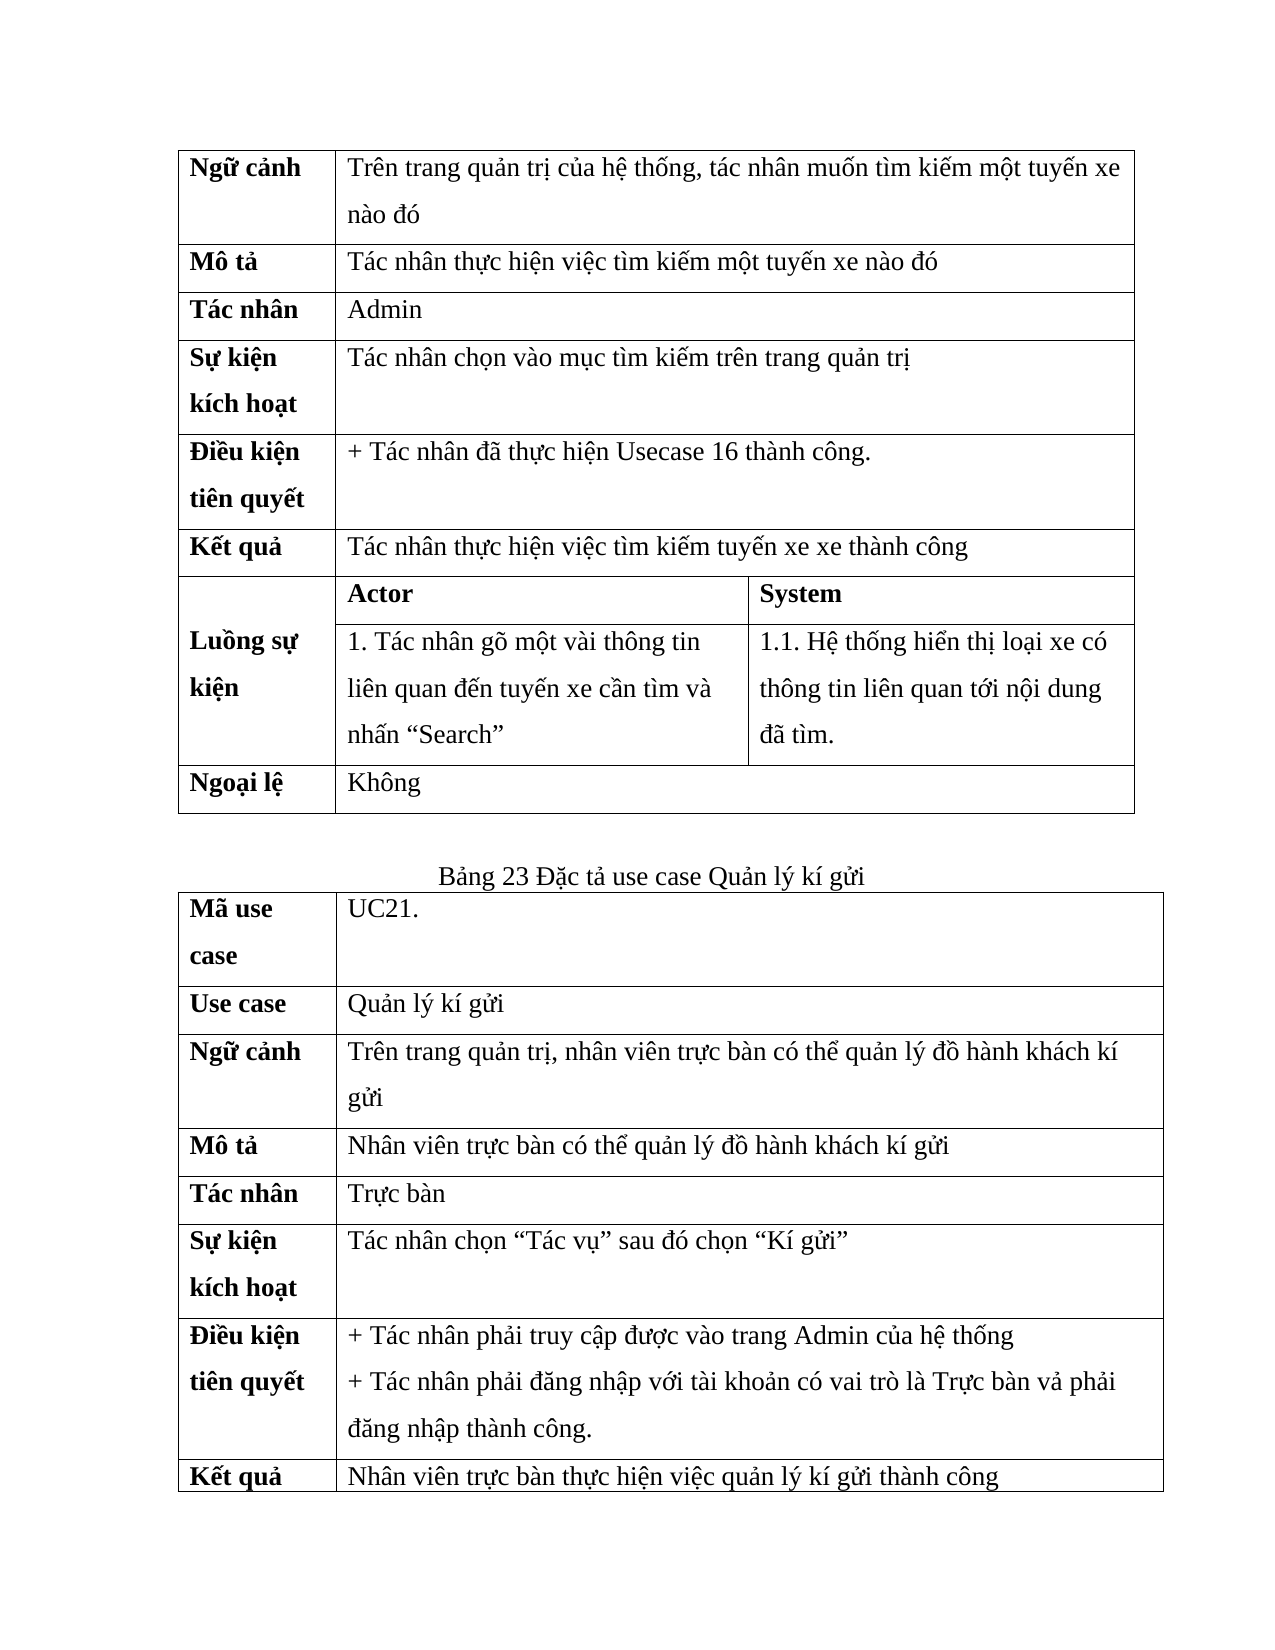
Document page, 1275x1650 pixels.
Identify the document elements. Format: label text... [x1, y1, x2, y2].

table_cell Ngữ cảnh [179, 1035, 336, 1128]
table_cell Điều kiện tiên quyết [179, 435, 335, 528]
table_header UC21. [337, 893, 1163, 986]
table_cell Tác nhân chọn “Tác vụ” sau đó chọn “Kí gửi” [337, 1225, 1163, 1318]
table_cell Kết quả [179, 1460, 336, 1491]
table_cell Quản lý kí gửi [337, 987, 1163, 1034]
table_cell Actor [336, 577, 748, 624]
table_cell + Tác nhân đã thực hiện Usecase 16 thành công. [336, 435, 1134, 528]
table_cell Tác nhân thực hiện việc tìm kiếm tuyến xe xe thành công [336, 530, 1134, 576]
table_cell System [749, 577, 1134, 624]
table_cell Mô tả [179, 245, 335, 292]
table_cell Sự kiện kích hoạt [179, 341, 335, 434]
table_cell Sự kiện kích hoạt [179, 1225, 336, 1318]
text Bảng 23 Đặc tả use case Quản lý kí gửi [178, 860, 1125, 892]
table_cell Trên trang quản trị của hệ thống, tác nhân muốn tìm kiếm một tuyến xe nào đó [336, 151, 1134, 244]
table_cell Nhân viên trực bàn có thể quản lý đồ hành khách kí gửi [337, 1129, 1163, 1176]
table_cell Không [336, 766, 1134, 813]
table_cell Use case [179, 987, 336, 1034]
table_cell Tác nhân [179, 293, 335, 340]
table_cell Tác nhân [179, 1177, 336, 1223]
table_cell Ngoại lệ [179, 766, 335, 813]
table_cell Điều kiện tiên quyết [179, 1319, 336, 1459]
table_cell + Tác nhân phải truy cập được vào trang Admin của hệ thống + Tác nhân phải đăng nhập với tài khoản có vai trò là Trực bàn vả phải đăng nhập thành công. [337, 1319, 1163, 1459]
table_cell Ngữ cảnh [179, 151, 335, 244]
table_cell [337, 1460, 1163, 1491]
table_cell Kết quả [179, 530, 335, 576]
table_header Mã use case [179, 893, 336, 986]
table_cell Luồng sự kiện [179, 577, 335, 765]
table_cell Tác nhân thực hiện việc tìm kiếm một tuyến xe nào đó [336, 245, 1134, 292]
table_cell 1.1. Hệ thống hiển thị loại xe có thông tin liên quan tới nội dung đã tìm. [749, 625, 1134, 765]
table_cell 1. Tác nhân gõ một vài thông tin liên quan đến tuyến xe cần tìm và nhấn “Search” [336, 625, 748, 765]
table_cell Tác nhân chọn vào mục tìm kiếm trên trang quản trị [336, 341, 1134, 434]
table_cell Trên trang quản trị, nhân viên trực bàn có thể quản lý đồ hành khách kí gửi [337, 1035, 1163, 1128]
table_cell Mô tả [179, 1129, 336, 1176]
table_cell Admin [336, 293, 1134, 340]
table_cell Trực bàn [337, 1177, 1163, 1223]
